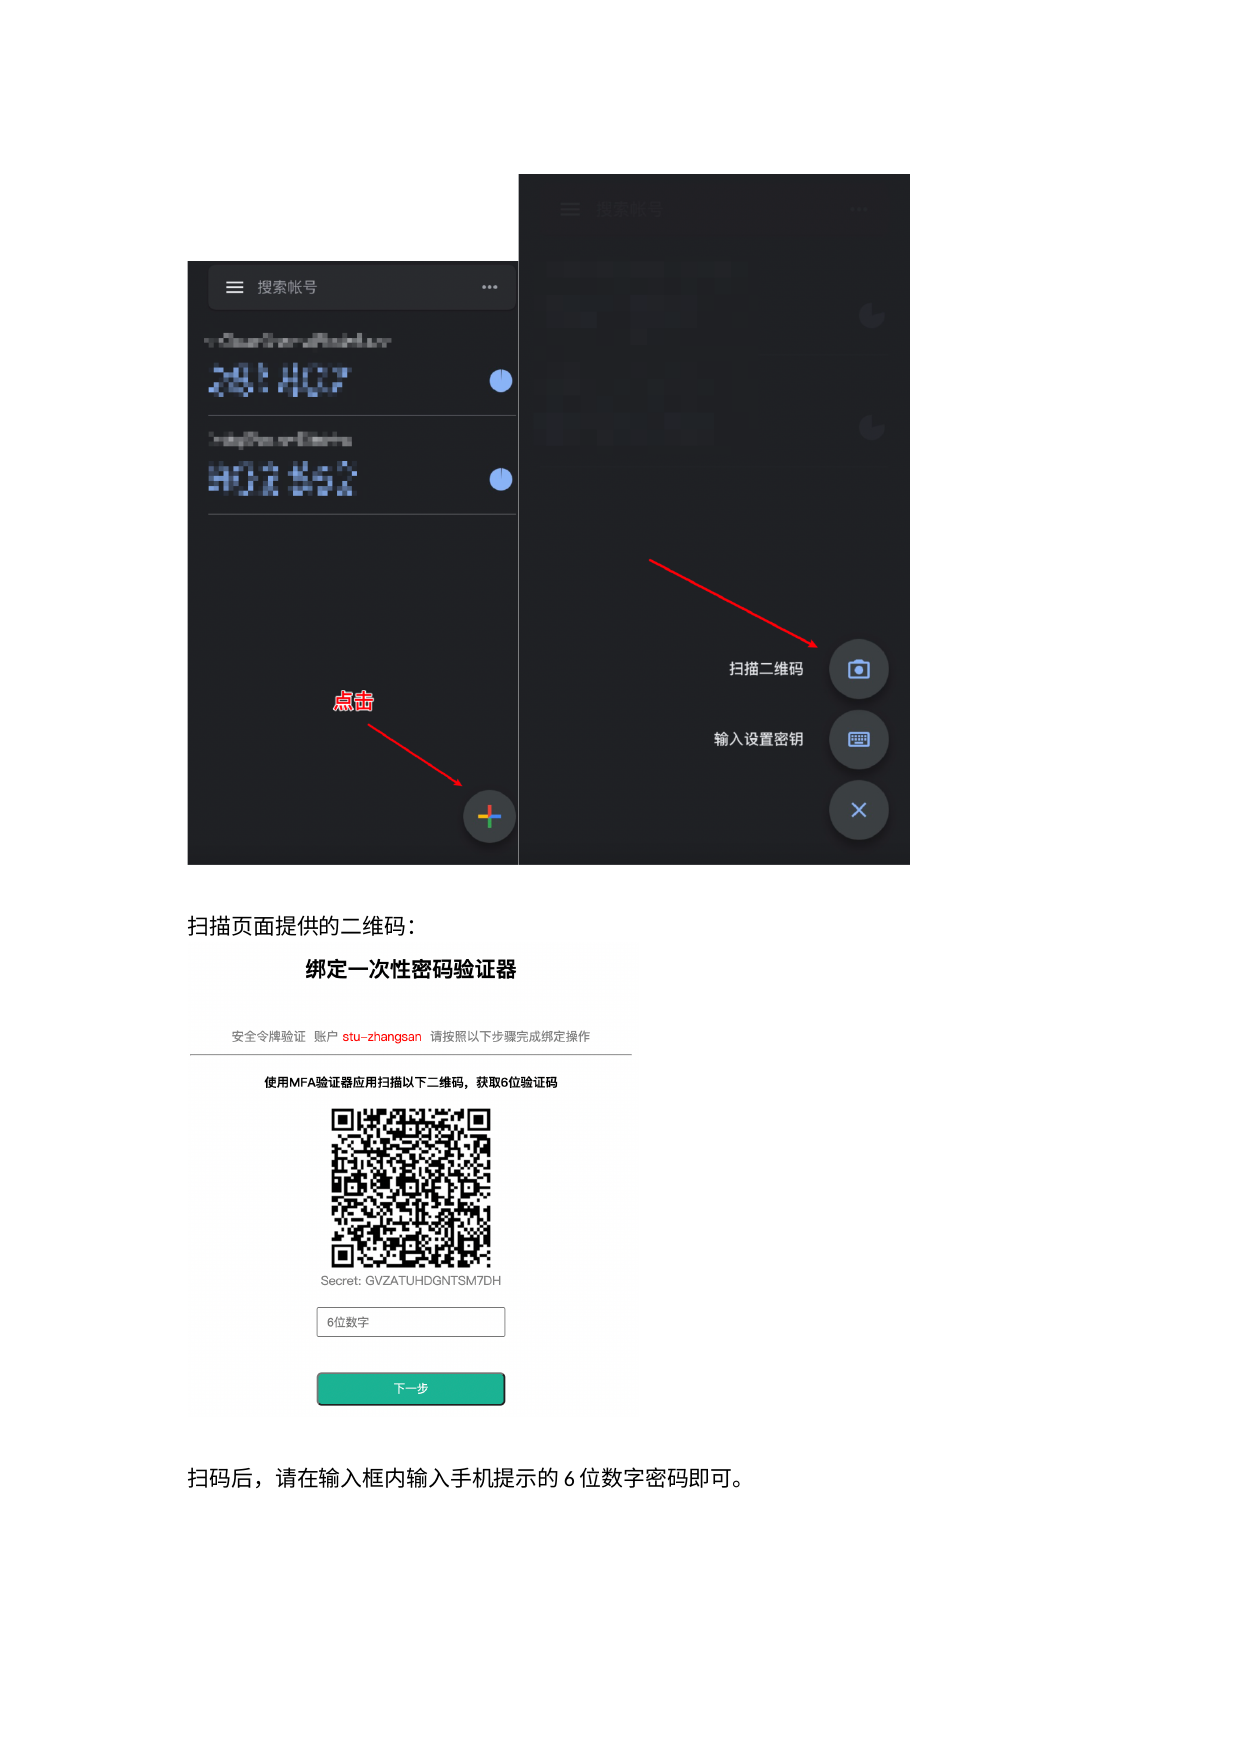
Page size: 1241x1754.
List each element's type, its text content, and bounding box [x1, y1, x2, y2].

text 扫码后，请在输入框内输入手机提示的6位数字密码即可。 [187, 1462, 1053, 1494]
text 扫描页面提供的二维码： [187, 909, 1053, 942]
picture [187, 942, 639, 1417]
picture [187, 174, 910, 865]
